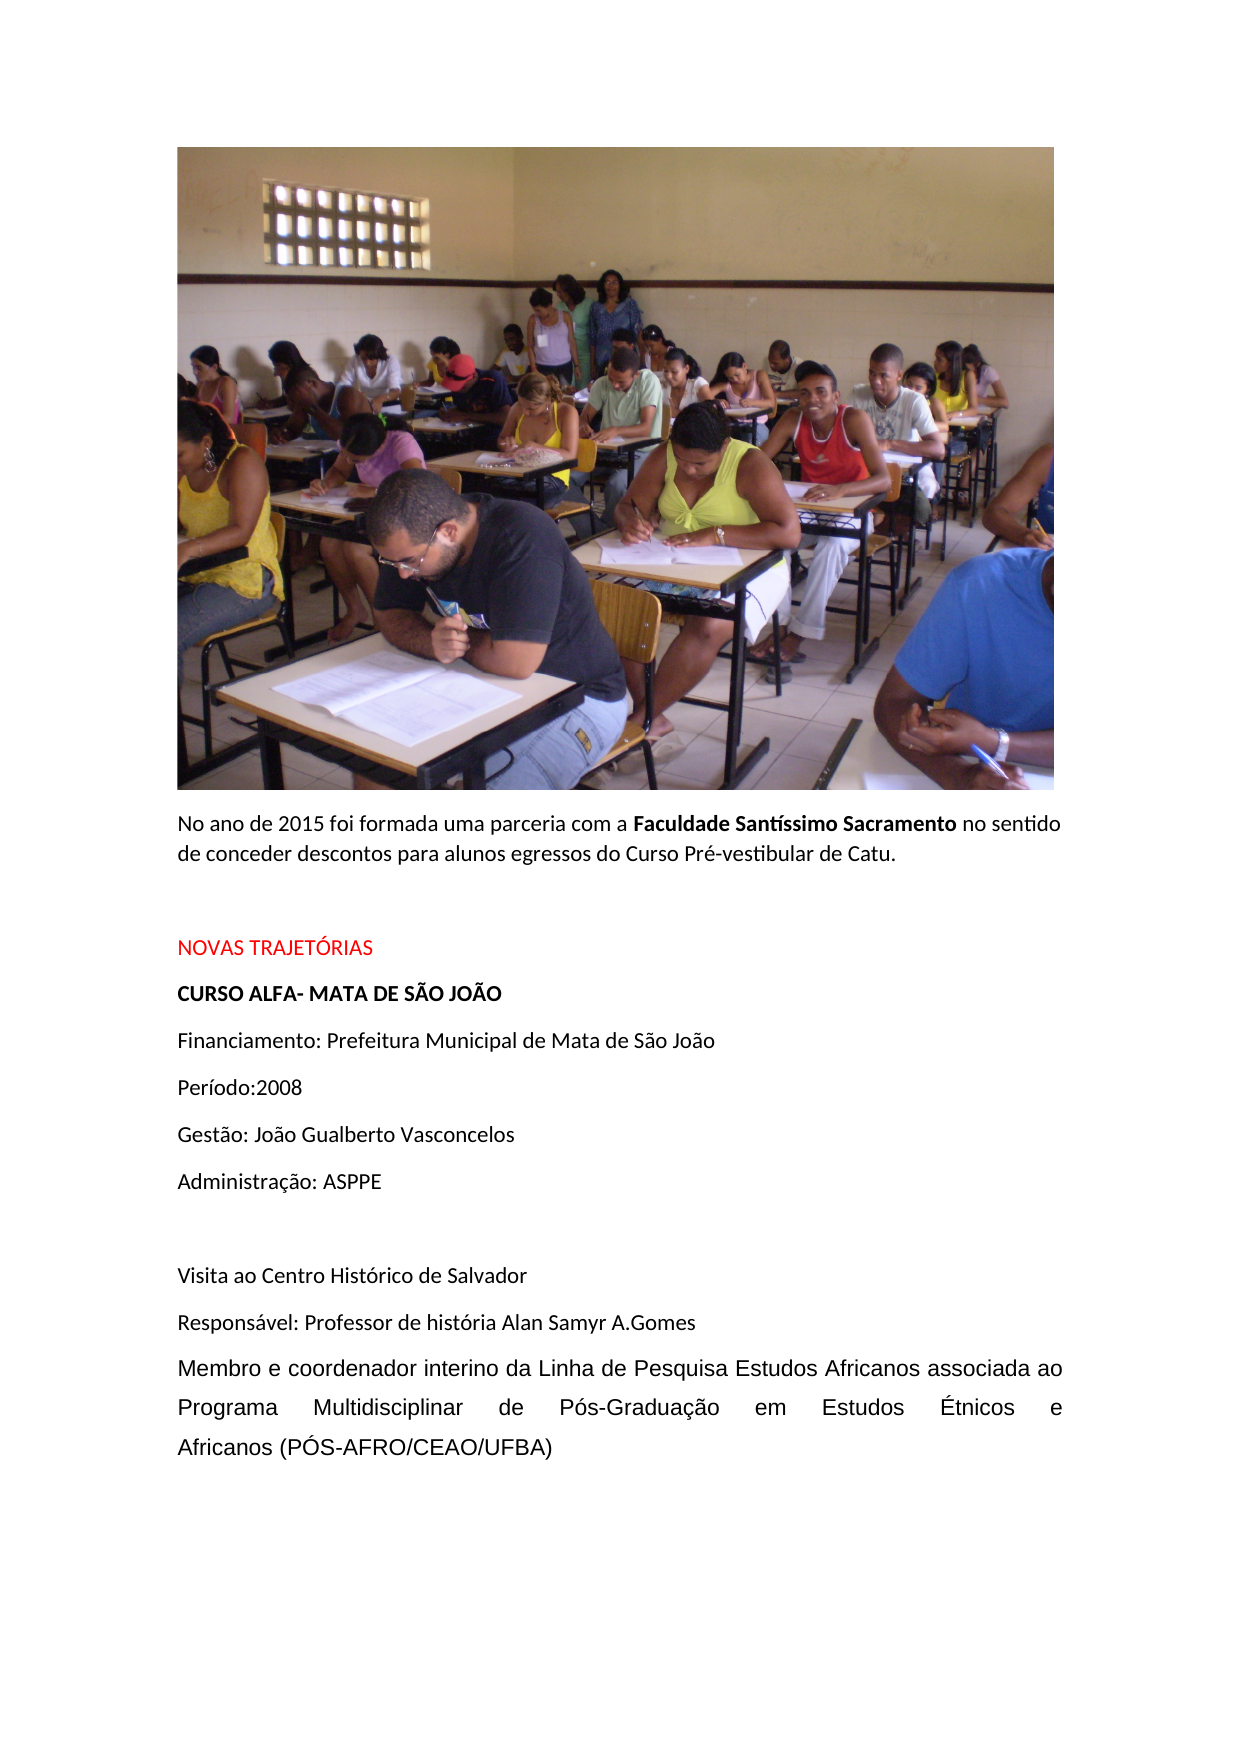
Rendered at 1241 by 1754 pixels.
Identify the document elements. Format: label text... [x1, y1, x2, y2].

text NOVAS TRAJETÓRIAS [177, 933, 1063, 961]
text Financiamento: Prefeitura Municipal de Mata de São João [177, 1026, 1063, 1054]
text Responsável: Professor de história Alan Samyr A.Gomes [177, 1308, 1063, 1336]
text Administração: ASPPE [177, 1167, 1063, 1195]
text No ano de 2015 foi formada uma parceria com a Faculdade Santíssimo Sacramento no sentido de conceder descontos para alunos egressos do Curso Pré-vestibular de Catu. [177, 809, 1063, 867]
picture [177, 147, 1063, 790]
text Visita ao Centro Histórico de Salvador [177, 1261, 1063, 1289]
text CURSO ALFA- MATA DE SÃO JOÃO [177, 979, 1063, 1008]
text Gestão: João Gualberto Vasconcelos [177, 1120, 1063, 1148]
text Membro e coordenador interino da Linha de Pesquisa Estudos Africanos associada ao Programa Multidisciplinar de Pós-Graduação em Estudos Étnicos e Africanos (PÓS-AFRO/CEAO/UFBA) [177, 1354, 1063, 1460]
text Período:2008 [177, 1073, 1063, 1101]
